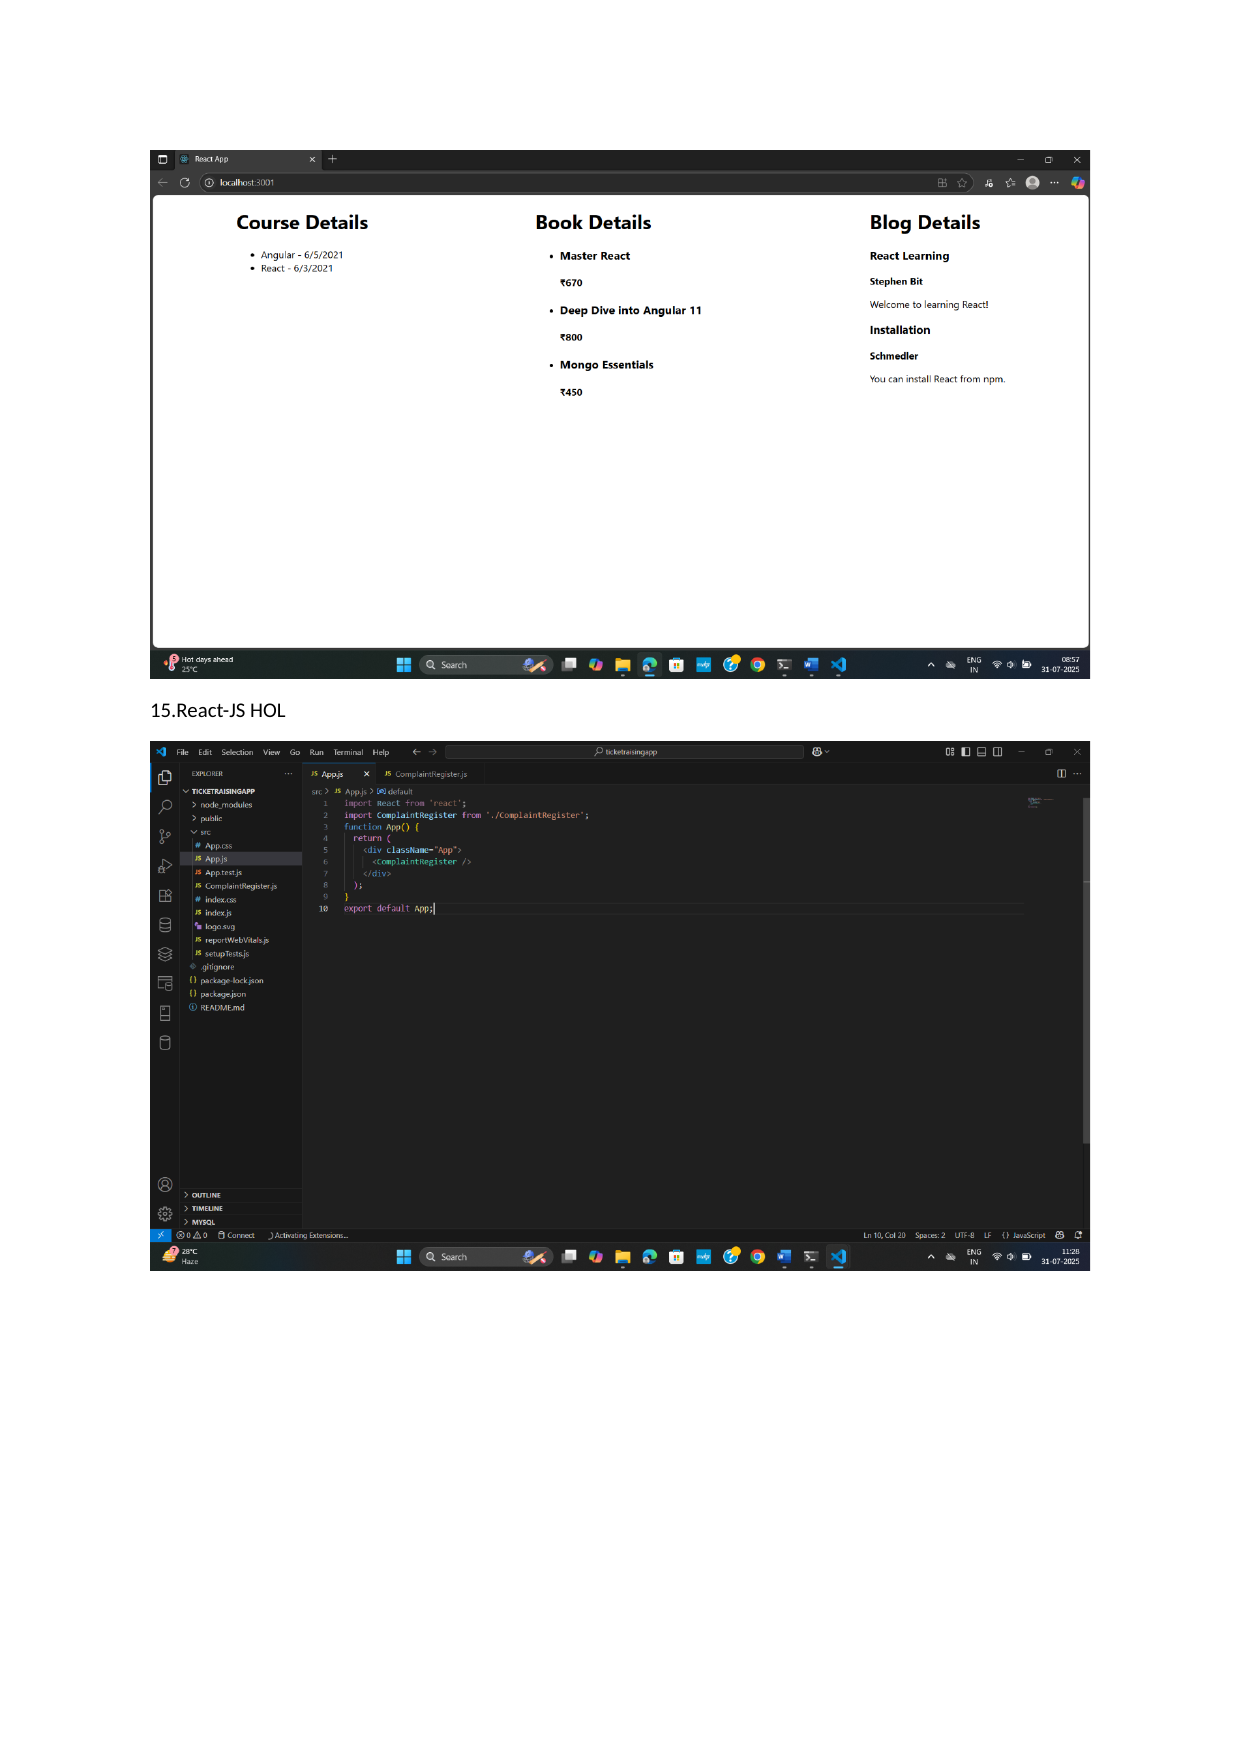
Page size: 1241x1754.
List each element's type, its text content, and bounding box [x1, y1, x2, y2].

picture [150, 150, 1091, 679]
picture [150, 741, 1091, 1271]
text 15.React-JS HOL [150, 698, 1090, 723]
